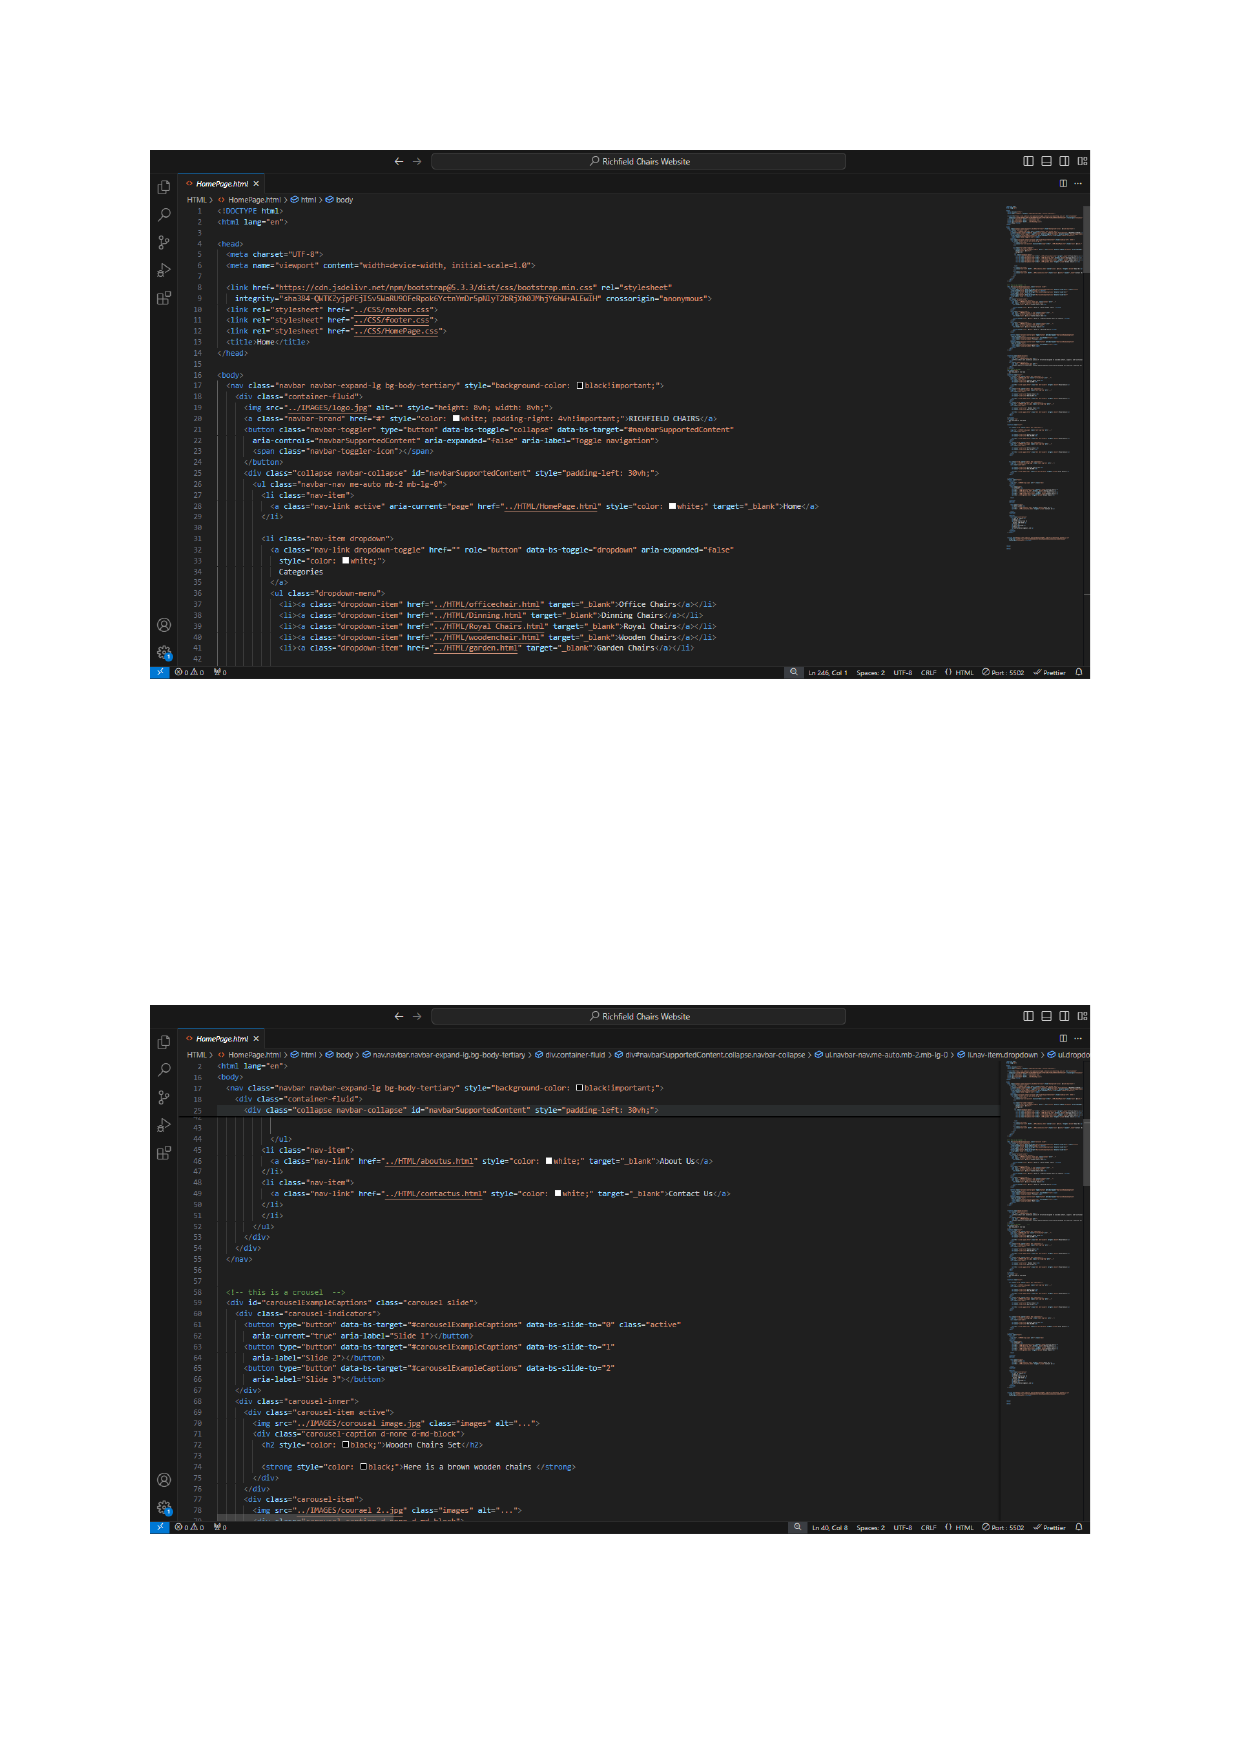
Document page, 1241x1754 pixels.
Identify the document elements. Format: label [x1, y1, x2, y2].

picture [150, 1005, 1091, 1534]
picture [150, 150, 1091, 679]
